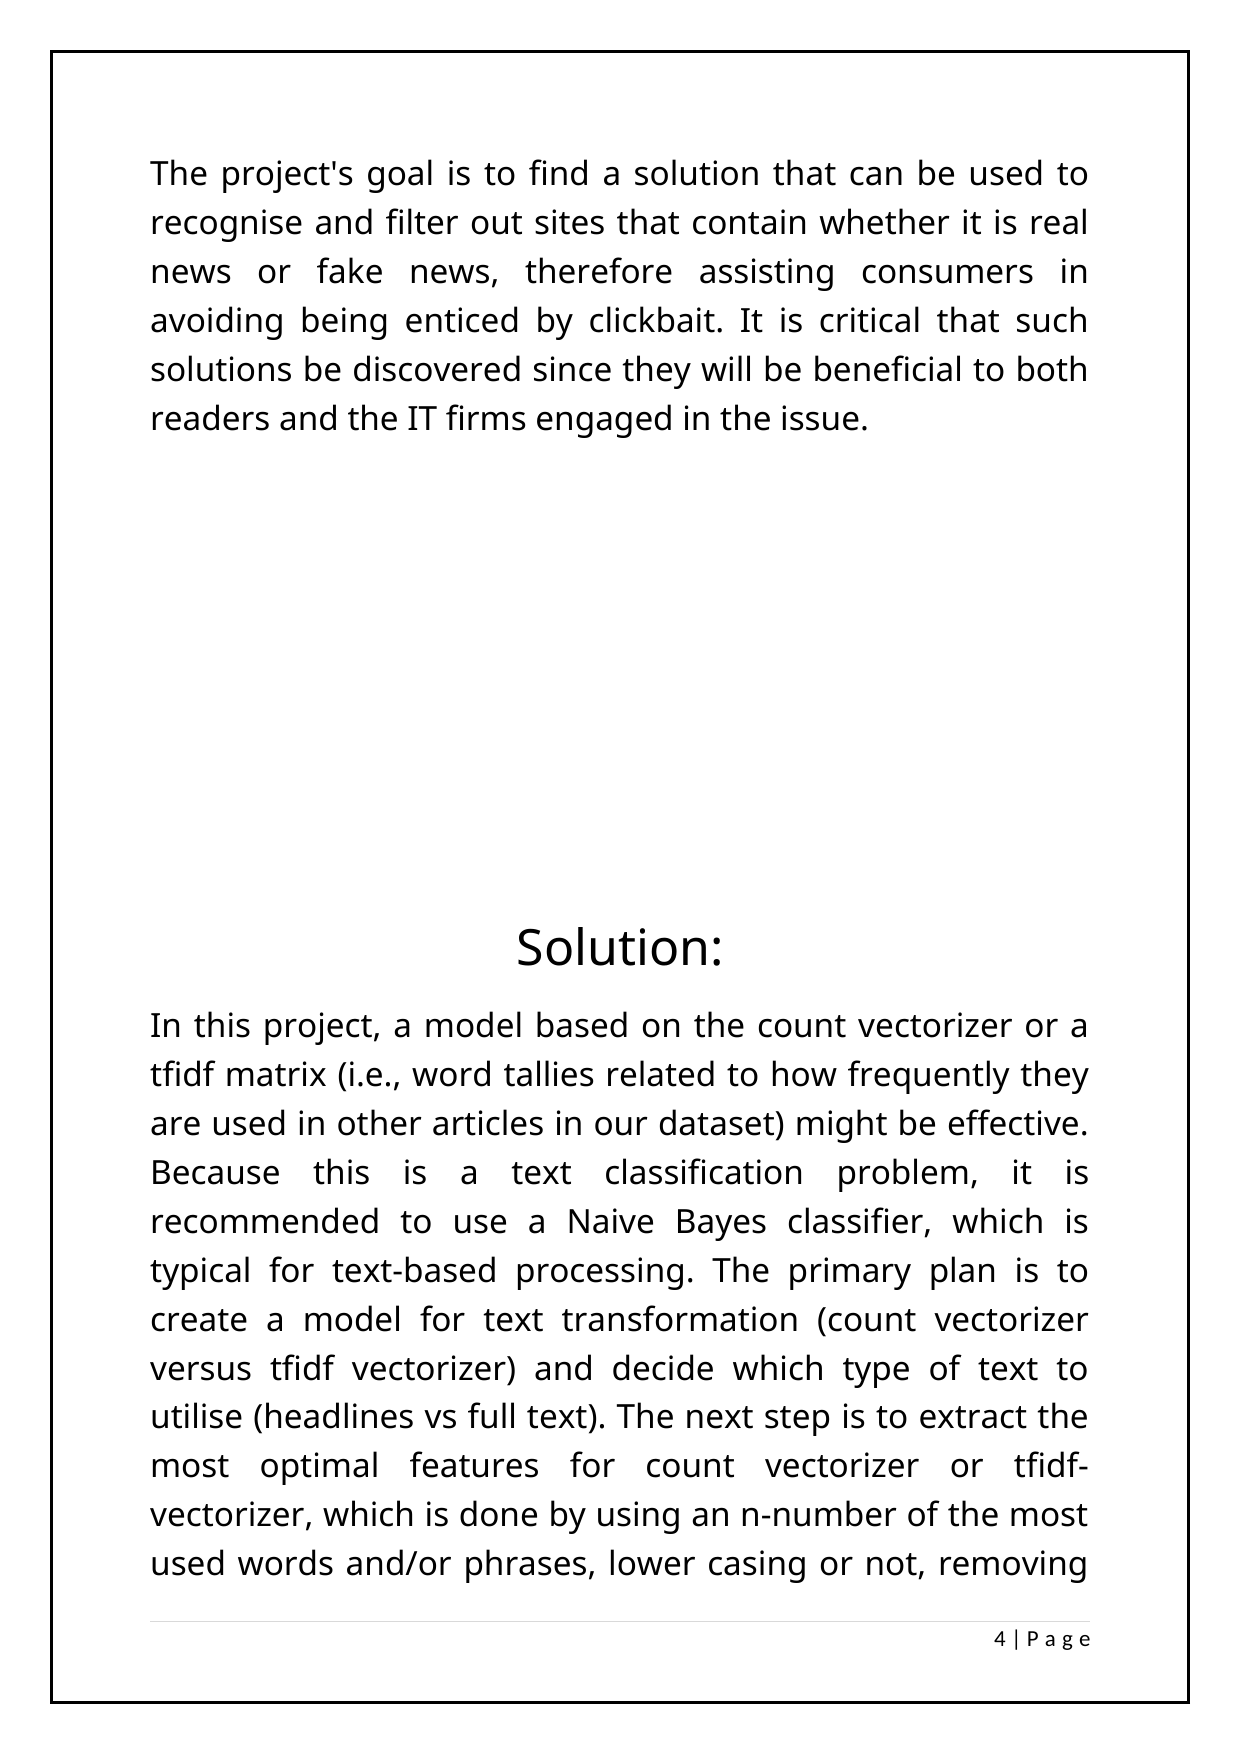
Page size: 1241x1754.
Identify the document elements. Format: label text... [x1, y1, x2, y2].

text Solution: [150, 911, 1090, 979]
text The project's goal is to find a solution that can be used to recognise and filter out sites that contain whether it is real news or fake news, therefore assisting consumers in avoiding being enticed by clickbait. It is critical that such solutions be discovered since they will be beneficial to both readers and the IT firms engaged in the issue. [150, 150, 1090, 440]
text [150, 1002, 1090, 1586]
